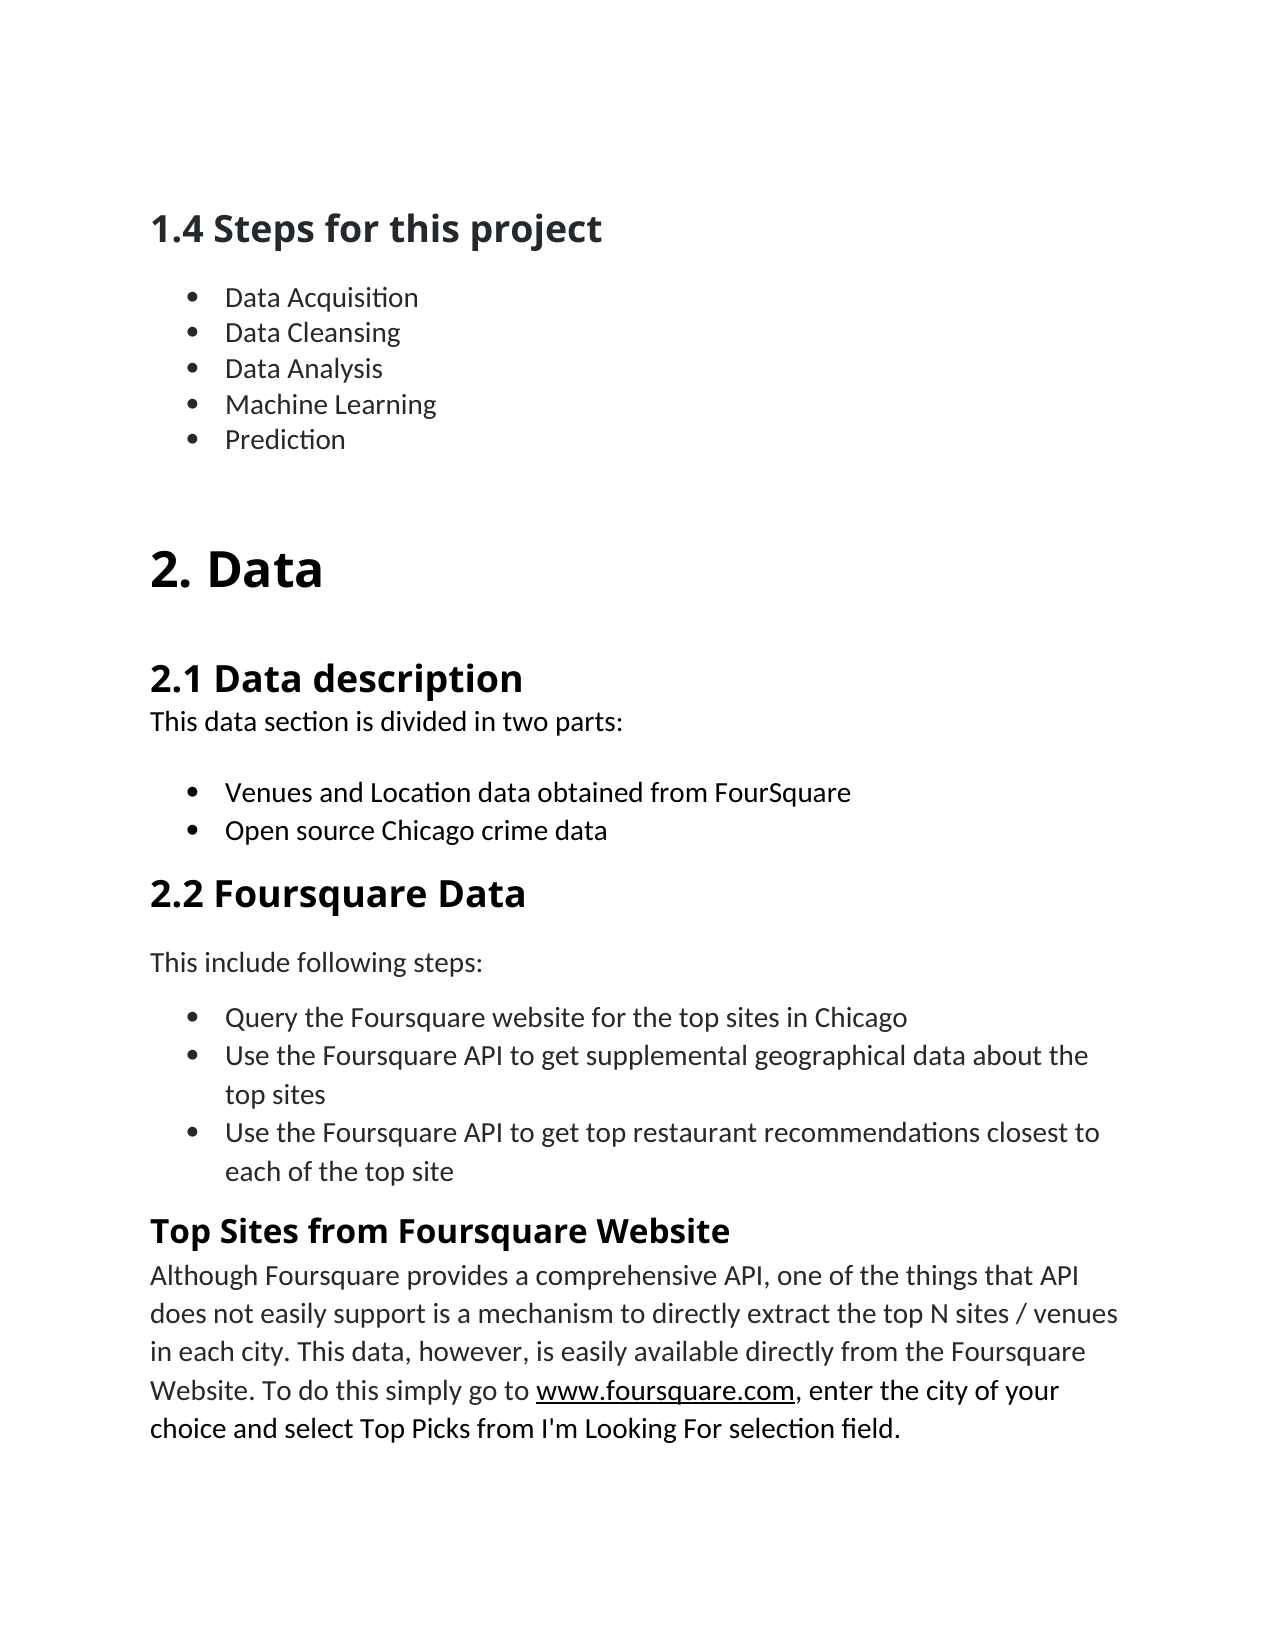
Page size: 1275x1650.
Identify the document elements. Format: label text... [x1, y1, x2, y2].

subtitle 2.1 Data description [150, 652, 1125, 703]
list Query the Foursquare website for the top sites in Chicago [187, 999, 1125, 1034]
list Data Acquisition [187, 279, 1125, 314]
list Data Cleansing [187, 314, 1125, 350]
text This include following steps: [150, 944, 1125, 979]
subtitle 2.2 Foursquare Data [150, 867, 1125, 918]
text Although Foursquare provides a comprehensive API, one of the things that API does not easily support is a mechanism to directly extract the top N sites / venues in each city. This data, however, is easily available directly from the Foursquare Website. To do this simply go to www.foursquare.com, enter the city of your choice and select Top Picks from I'm Looking For selection field. [150, 1257, 1125, 1446]
list Use the Foursquare API to get supplemental geographical data about the top sites [187, 1037, 1125, 1111]
list Use the Foursquare API to get top restaurant recommendations closest to each of the top site [187, 1114, 1125, 1188]
subtitle 1.4 Steps for this project [150, 202, 1125, 253]
list Prediction [187, 421, 1125, 457]
subtitle 2. Data [150, 534, 1125, 602]
subtitle Top Sites from Foursquare Website [150, 1208, 1125, 1253]
list Machine Learning [187, 386, 1125, 421]
text This data section is divided in two parts: [150, 703, 1125, 739]
list Open source Chicago crime data [187, 812, 1125, 848]
list Venues and Location data obtained from FourSquare [187, 774, 1125, 809]
list Data Analysis [187, 350, 1125, 386]
